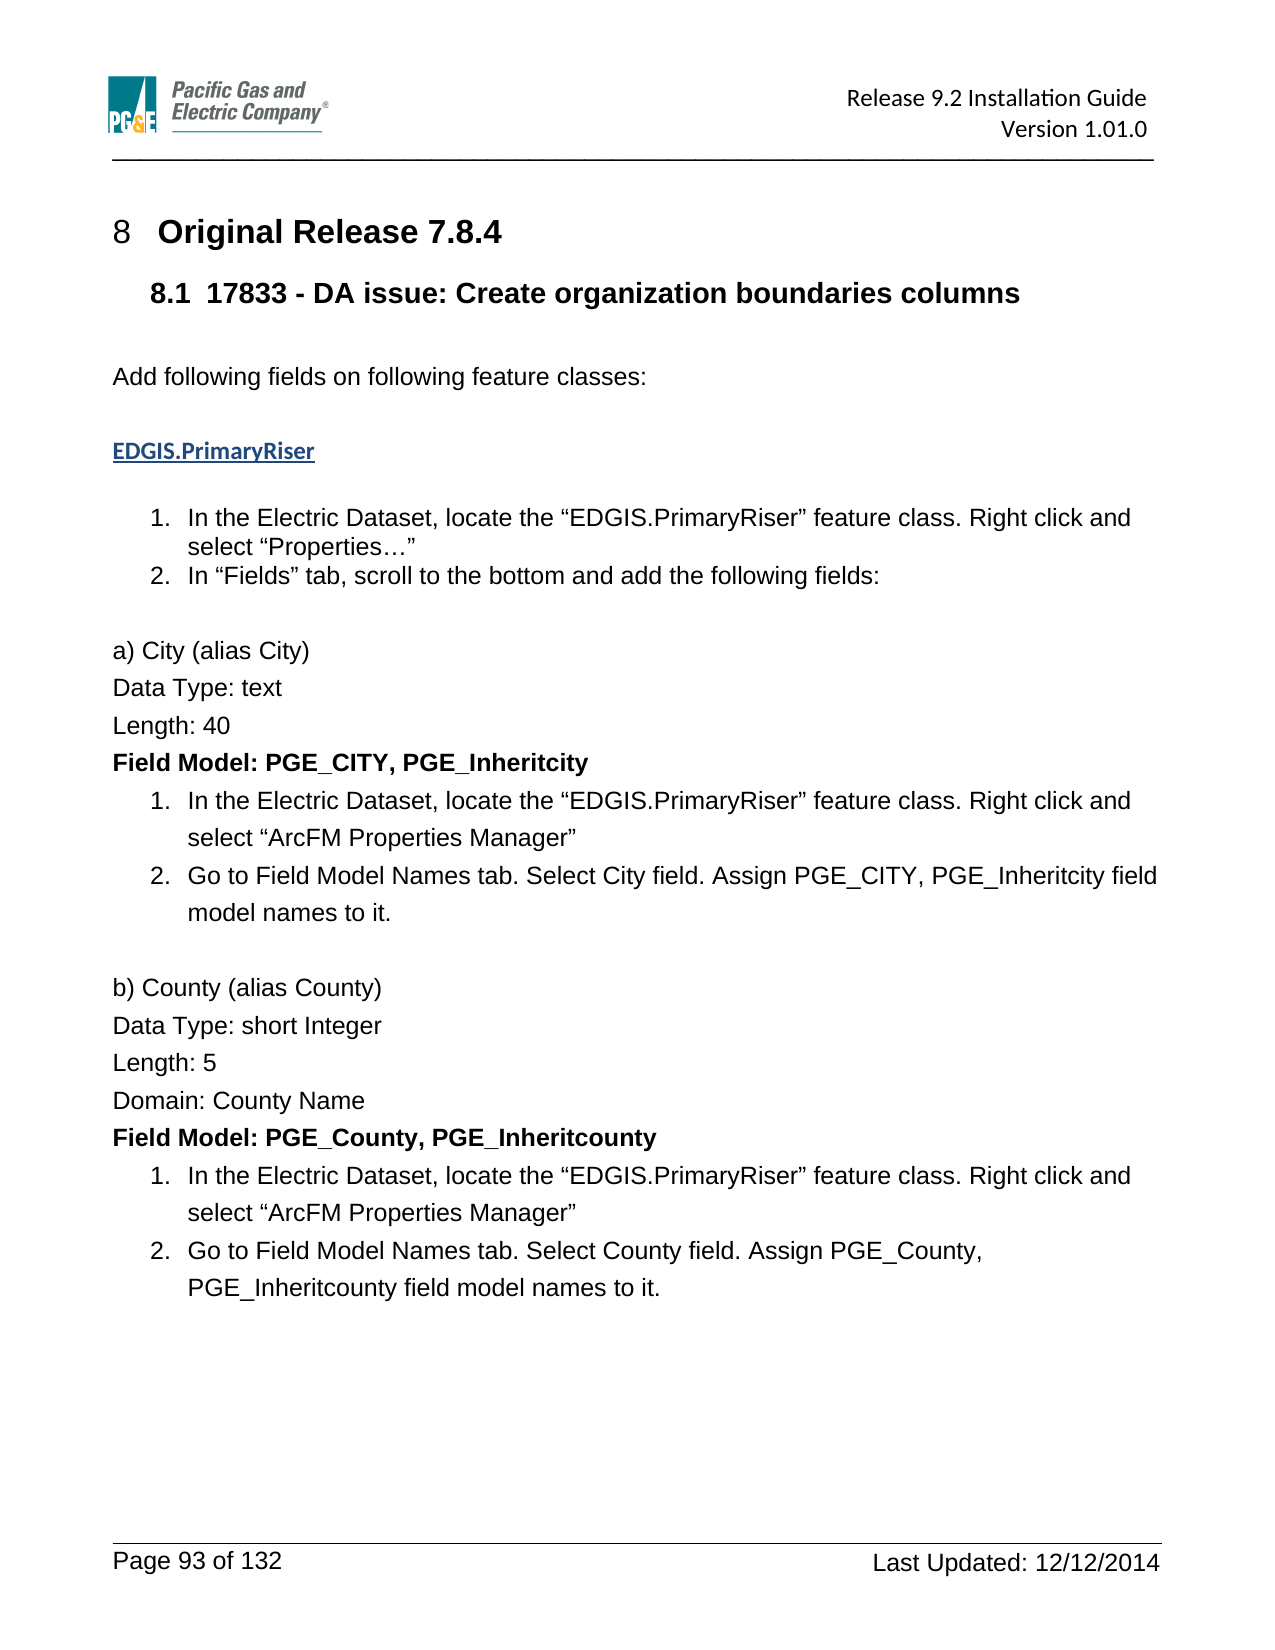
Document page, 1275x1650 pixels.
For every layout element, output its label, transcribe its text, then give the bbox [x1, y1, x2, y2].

text Length: 40 [112, 702, 1162, 739]
subtitle Original Release 7.8.4 [112, 212, 1162, 251]
list In the Electric Dataset, locate the “EDGIS.PrimaryRiser” feature class. Right click and select “Properties…” [150, 503, 1162, 561]
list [150, 1152, 1162, 1227]
text Data Type: text [112, 664, 1162, 702]
list Go to Field Model Names tab. Select City field. Assign PGE_CITY, PGE_Inheritcity field model names to it. [150, 852, 1162, 927]
list In “Fields” tab, scroll to the bottom and add the following fields: [150, 561, 1162, 589]
list Go to Field Model Names tab. Select County field. Assign PGE_County, PGE_Inheritcounty field model names to it. [150, 1227, 1162, 1302]
text Field Model: PGE_County, PGE_Inheritcounty [112, 1114, 1162, 1152]
list In the Electric Dataset, locate the “EDGIS.PrimaryRiser” feature class. Right click and select “ArcFM Properties Manager” [150, 777, 1162, 852]
text EDGIS.PrimaryRiser [112, 428, 1162, 466]
text Data Type: short Integer [112, 1002, 1162, 1039]
text b) County (alias County) [112, 964, 1162, 1002]
subtitle 17833 - DA issue: Create organization boundaries columns [150, 276, 1162, 309]
text a) City (alias City) [112, 627, 1162, 664]
text Add following fields on following feature classes: [112, 353, 1162, 391]
text Length: 5 [112, 1039, 1162, 1077]
text Field Model: PGE_CITY, PGE_Inheritcity [112, 739, 1162, 777]
text Domain: County Name [112, 1077, 1162, 1114]
